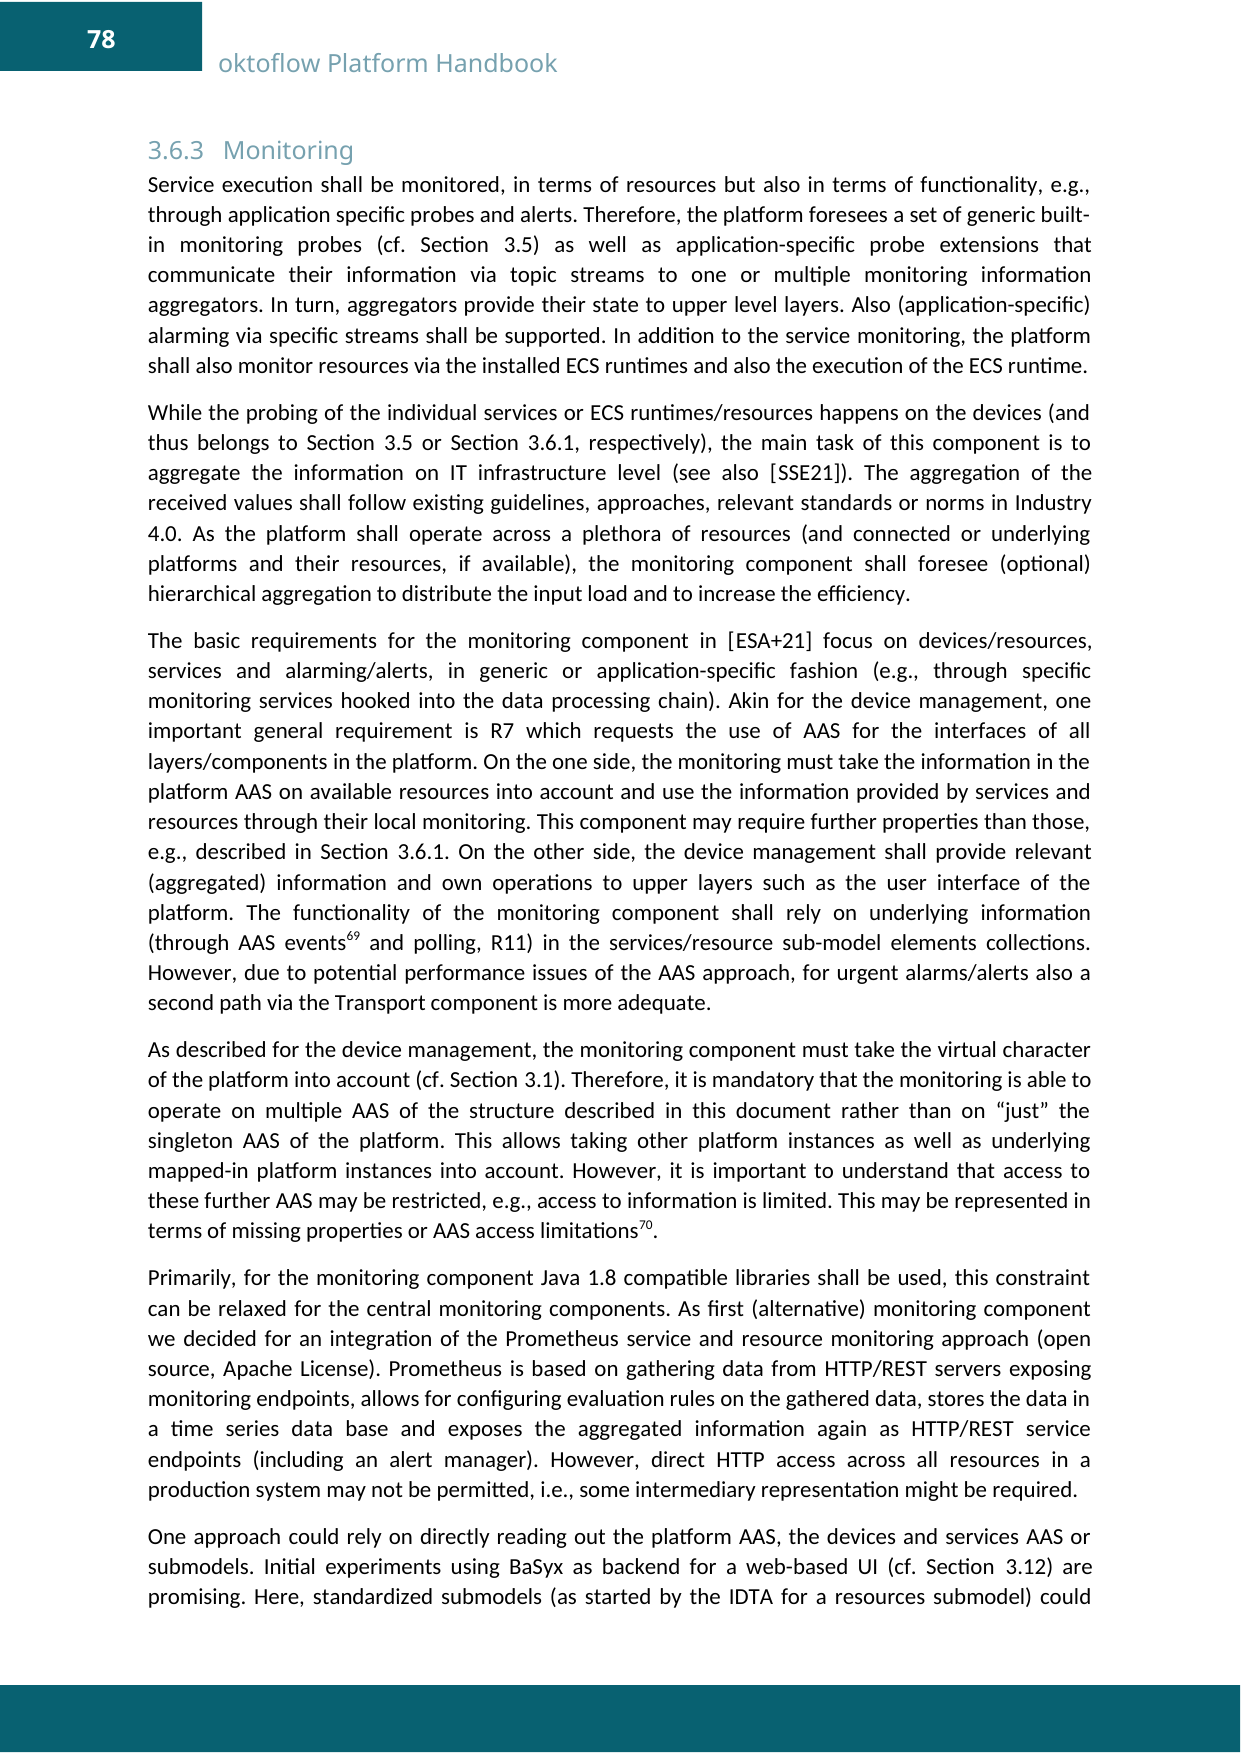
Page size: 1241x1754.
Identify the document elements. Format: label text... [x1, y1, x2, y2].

subtitle Monitoring [148, 133, 1093, 167]
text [148, 1522, 1093, 1610]
text Service execution shall be monitored, in terms of resources but also in terms of functionality, e.g., through application specific probes and alerts. Therefore, the platform foresees a set of generic built-in monitoring probes (cf. Section 3.5) as well as application-specific probe extensions that communicate their information via topic streams to one or multiple monitoring information aggregators. In turn, aggregators provide their state to upper level layers. Also (application-specific) alarming via specific streams shall be supported. In addition to the service monitoring, the platform shall also monitor resources via the installed ECS runtimes and also the execution of the ECS runtime. [148, 170, 1093, 379]
text The basic requirements for the monitoring component in [ESA+21] focus on devices/resources, services and alarming/alerts, in generic or application-specific fashion (e.g., through specific monitoring services hooked into the data processing chain). Akin for the device management, one important general requirement is R7 which requests the use of AAS for the interfaces of all layers/components in the platform. On the one side, the monitoring must take the information in the platform AAS on available resources into account and use the information provided by services and resources through their local monitoring. This component may require further properties than those, e.g., described in Section 3.6.1. On the other side, the device management shall provide relevant (aggregated) information and own operations to upper layers such as the user interface of the platform. The functionality of the monitoring component shall rely on underlying information (through AAS events69 and polling, R11) in the services/resource sub-model elements collections. However, due to potential performance issues of the AAS approach, for urgent alarms/alerts also a second path via the Transport component is more adequate. [148, 626, 1093, 1016]
text As described for the device management, the monitoring component must take the virtual character of the platform into account (cf. Section 3.1). Therefore, it is mandatory that the monitoring is able to operate on multiple AAS of the structure described in this document rather than on “just” the singleton AAS of the platform. This allows taking other platform instances as well as underlying mapped-in platform instances into account. However, it is important to understand that access to these further AAS may be restricted, e.g., access to information is limited. This may be represented in terms of missing properties or AAS access limitations70. [148, 1035, 1093, 1244]
text While the probing of the individual services or ECS runtimes/resources happens on the devices (and thus belongs to Section 3.5 or Section 3.6.1, respectively), the main task of this component is to aggregate the information on IT infrastructure level (see also [SSE21]). The aggregation of the received values shall follow existing guidelines, approaches, relevant standards or norms in Industry 4.0. As the platform shall operate across a plethora of resources (and connected or underlying platforms and their resources, if available), the monitoring component shall foresee (optional) hierarchical aggregation to distribute the input load and to increase the efficiency. [148, 398, 1093, 607]
text Primarily, for the monitoring component Java 1.8 compatible libraries shall be used, this constraint can be relaxed for the central monitoring components. As first (alternative) monitoring component we decided for an integration of the Prometheus service and resource monitoring approach (open source, Apache License). Prometheus is based on gathering data from HTTP/REST servers exposing monitoring endpoints, allows for configuring evaluation rules on the gathered data, stores the data in a time series data base and exposes the aggregated information again as HTTP/REST service endpoints (including an alert manager). However, direct HTTP access across all resources in a production system may not be permitted, i.e., some intermediary representation might be required. [148, 1263, 1093, 1503]
